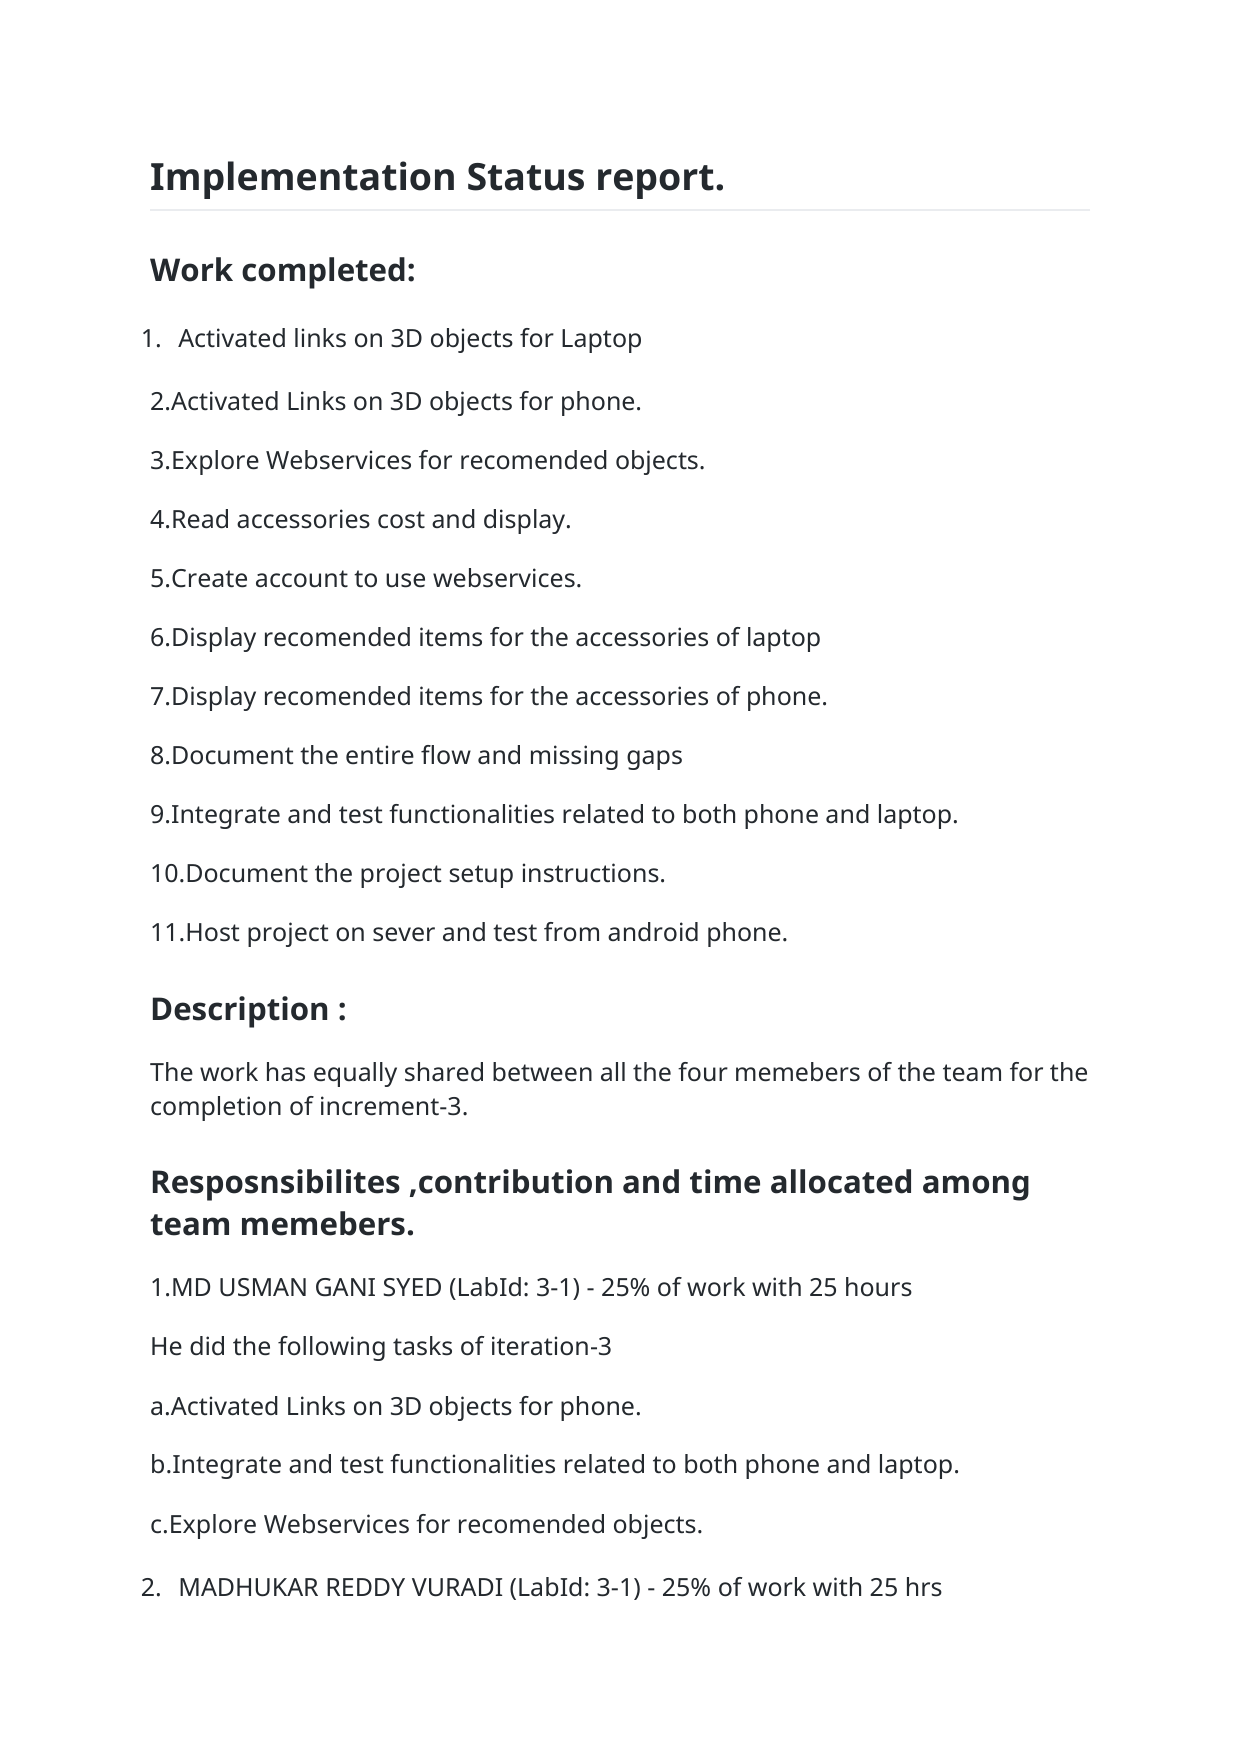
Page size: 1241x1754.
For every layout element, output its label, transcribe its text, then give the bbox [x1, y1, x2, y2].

text Work completed: [150, 248, 1090, 291]
text 1.MD USMAN GANI SYED (LabId: 3-1) - 25% of work with 25 hours [150, 1270, 1090, 1304]
text Resposnsibilites ,contribution and time allocated among team memebers. [150, 1160, 1090, 1245]
text b.Integrate and test functionalities related to both phone and laptop. [150, 1447, 1090, 1481]
text c.Explore Webservices for recomended objects. [150, 1506, 1090, 1540]
text 7.Display recomended items for the accessories of phone. [150, 679, 1090, 713]
text 11.Host project on sever and test from android phone. [150, 915, 1090, 949]
text He did the following tasks of iteration-3 [150, 1329, 1090, 1363]
text 2.Activated Links on 3D objects for phone. [150, 383, 1090, 417]
text 10.Document the project setup instructions. [150, 856, 1090, 890]
text 6.Display recomended items for the accessories of laptop [150, 620, 1090, 654]
text 5.Create account to use webservices. [150, 561, 1090, 595]
text 9.Integrate and test functionalities related to both phone and laptop. [150, 797, 1090, 831]
text 4.Read accessories cost and display. [150, 502, 1090, 536]
list MADHUKAR REDDY VURADI (LabId: 3-1) - 25% of work with 25 hrs [141, 1569, 1090, 1603]
text 8.Document the entire flow and missing gaps [150, 738, 1090, 772]
text Description : [150, 987, 1090, 1029]
text 3.Explore Webservices for recomended objects. [150, 442, 1090, 477]
text a.Activated Links on 3D objects for phone. [150, 1388, 1090, 1422]
text Implementation Status report. [150, 150, 1090, 209]
text The work has equally shared between all the four memebers of the team for the completion of increment-3. [150, 1054, 1090, 1122]
list Activated links on 3D objects for Laptop [141, 320, 1090, 354]
